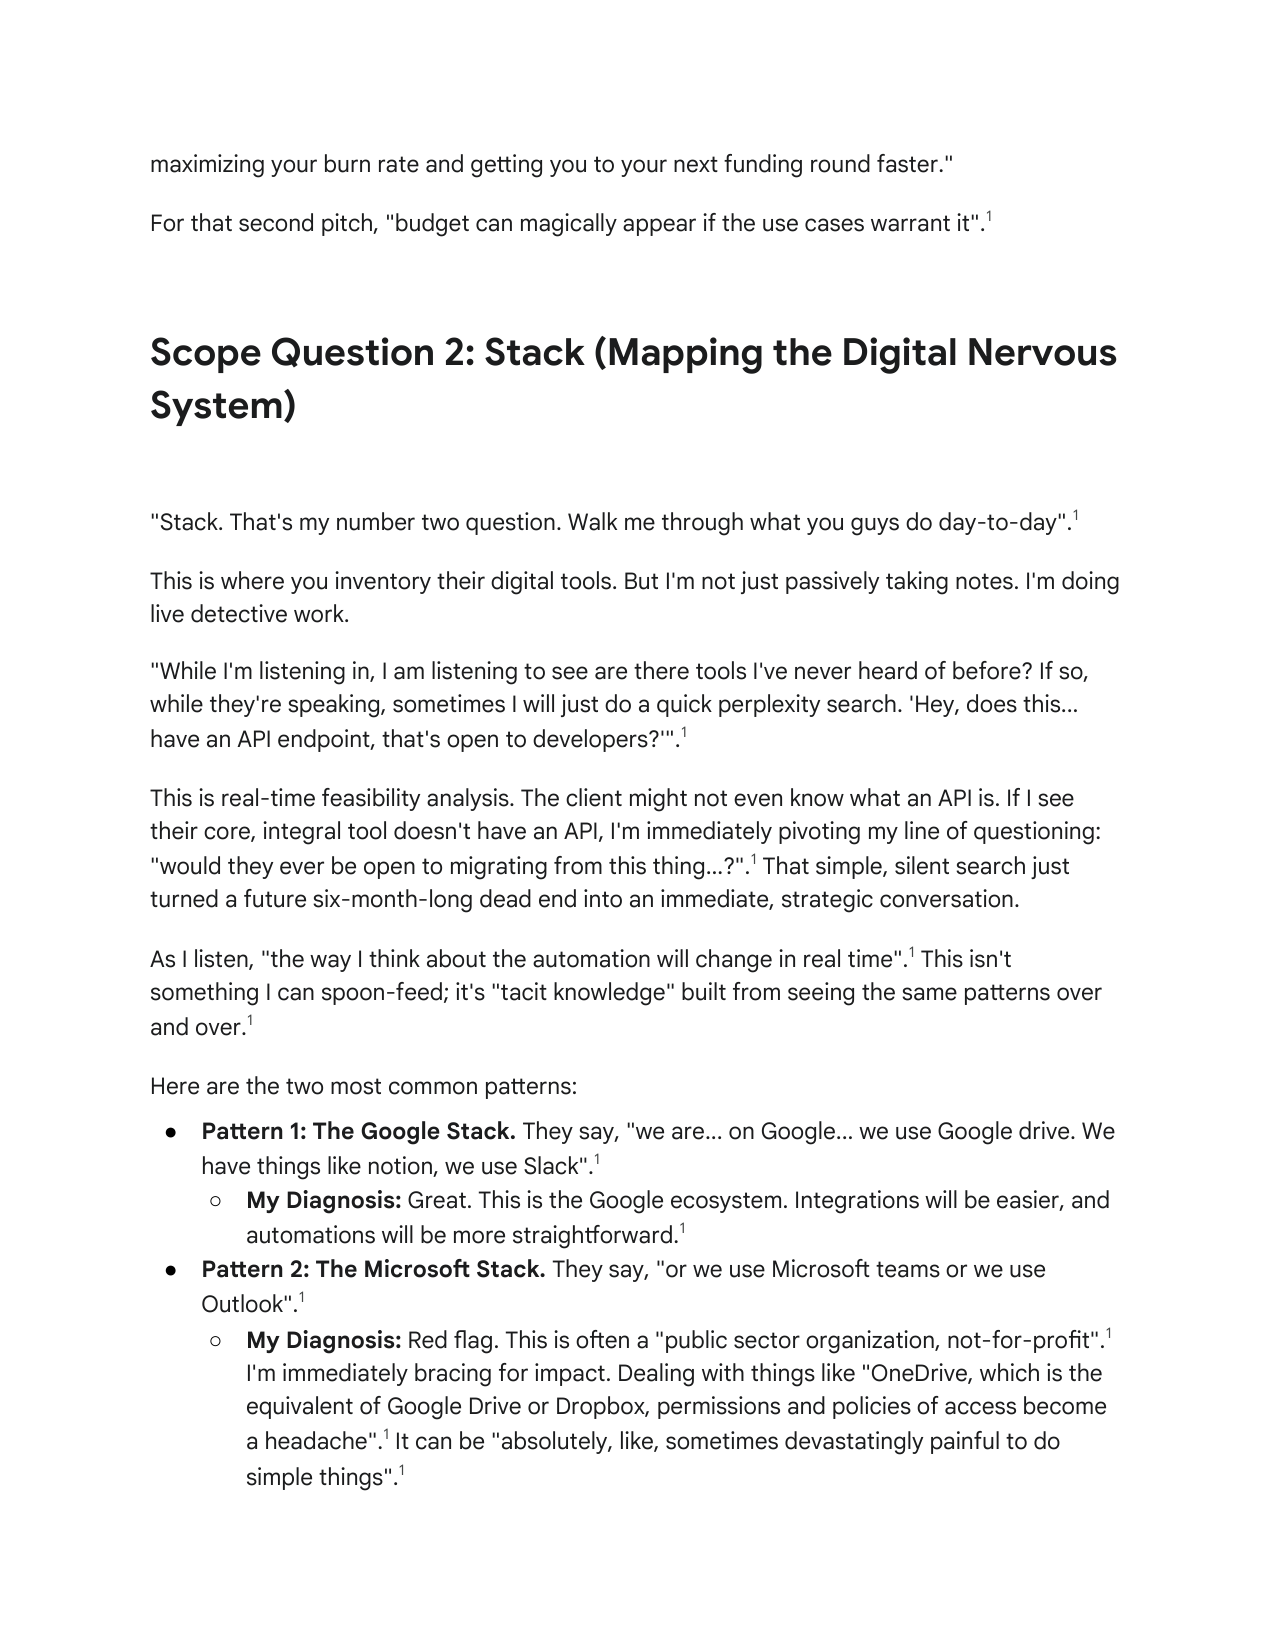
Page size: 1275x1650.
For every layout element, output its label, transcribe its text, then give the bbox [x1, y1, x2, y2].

text For that second pitch, "budget can magically appear if the use cases warrant it".1 [150, 208, 1125, 239]
subtitle Scope Question 2: Stack (Mapping the Digital Nervous System) [150, 329, 1125, 430]
text This is where you inventory their digital tools. But I'm not just passively taking notes. I'm doing live detective work. [150, 567, 1125, 629]
text As I listen, "the way I think about the automation will change in real time".1 This isn't something I can spoon-feed; it's "tacit knowledge" built from seeing the same patterns over and over.1 [150, 943, 1125, 1043]
list My Diagnosis: Red flag. This is often a "public sector organization, not-for-profit".1 I'm immediately bracing for impact. Dealing with things like "OneDrive, which is the equivalent of Google Drive or Dropbox, permissions and policies of access become a headache".1 It can be "absolutely, like, sometimes devastatingly painful to do simple things".1 [208, 1324, 1125, 1492]
text This is real-time feasibility analysis. The client might not even know what an API is. If I see their core, integral tool doesn't have an API, I'm immediately pivoting my line of questioning: "would they ever be open to migrating from this thing...?".1 That simple, silent search just turned a future six-month-long dead end into an immediate, strategic conversation. [150, 784, 1125, 914]
text "While I'm listening in, I am listening to see are there tools I've never heard of before? If so, while they're speaking, sometimes I will just do a quick perplexity search. 'Hey, does this... have an API endpoint, that's open to developers?'".1 [150, 658, 1125, 755]
text Here are the two most common patterns: [150, 1072, 1125, 1101]
list Pattern 1: The Google Stack. They say, "we are... on Google... we use Google drive. We have things like notion, we use Slack".1 [163, 1117, 1125, 1182]
text "Stack. That's my number two question. Walk me through what you guys do day-to-day".1 [150, 506, 1125, 538]
list My Diagnosis: Great. This is the Google ecosystem. Integrations will be easier, and automations will be more straightforward.1 [208, 1186, 1125, 1251]
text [150, 150, 1125, 179]
list Pattern 2: The Microsoft Stack. They say, "or we use Microsoft teams or we use Outlook".1 [163, 1255, 1125, 1319]
